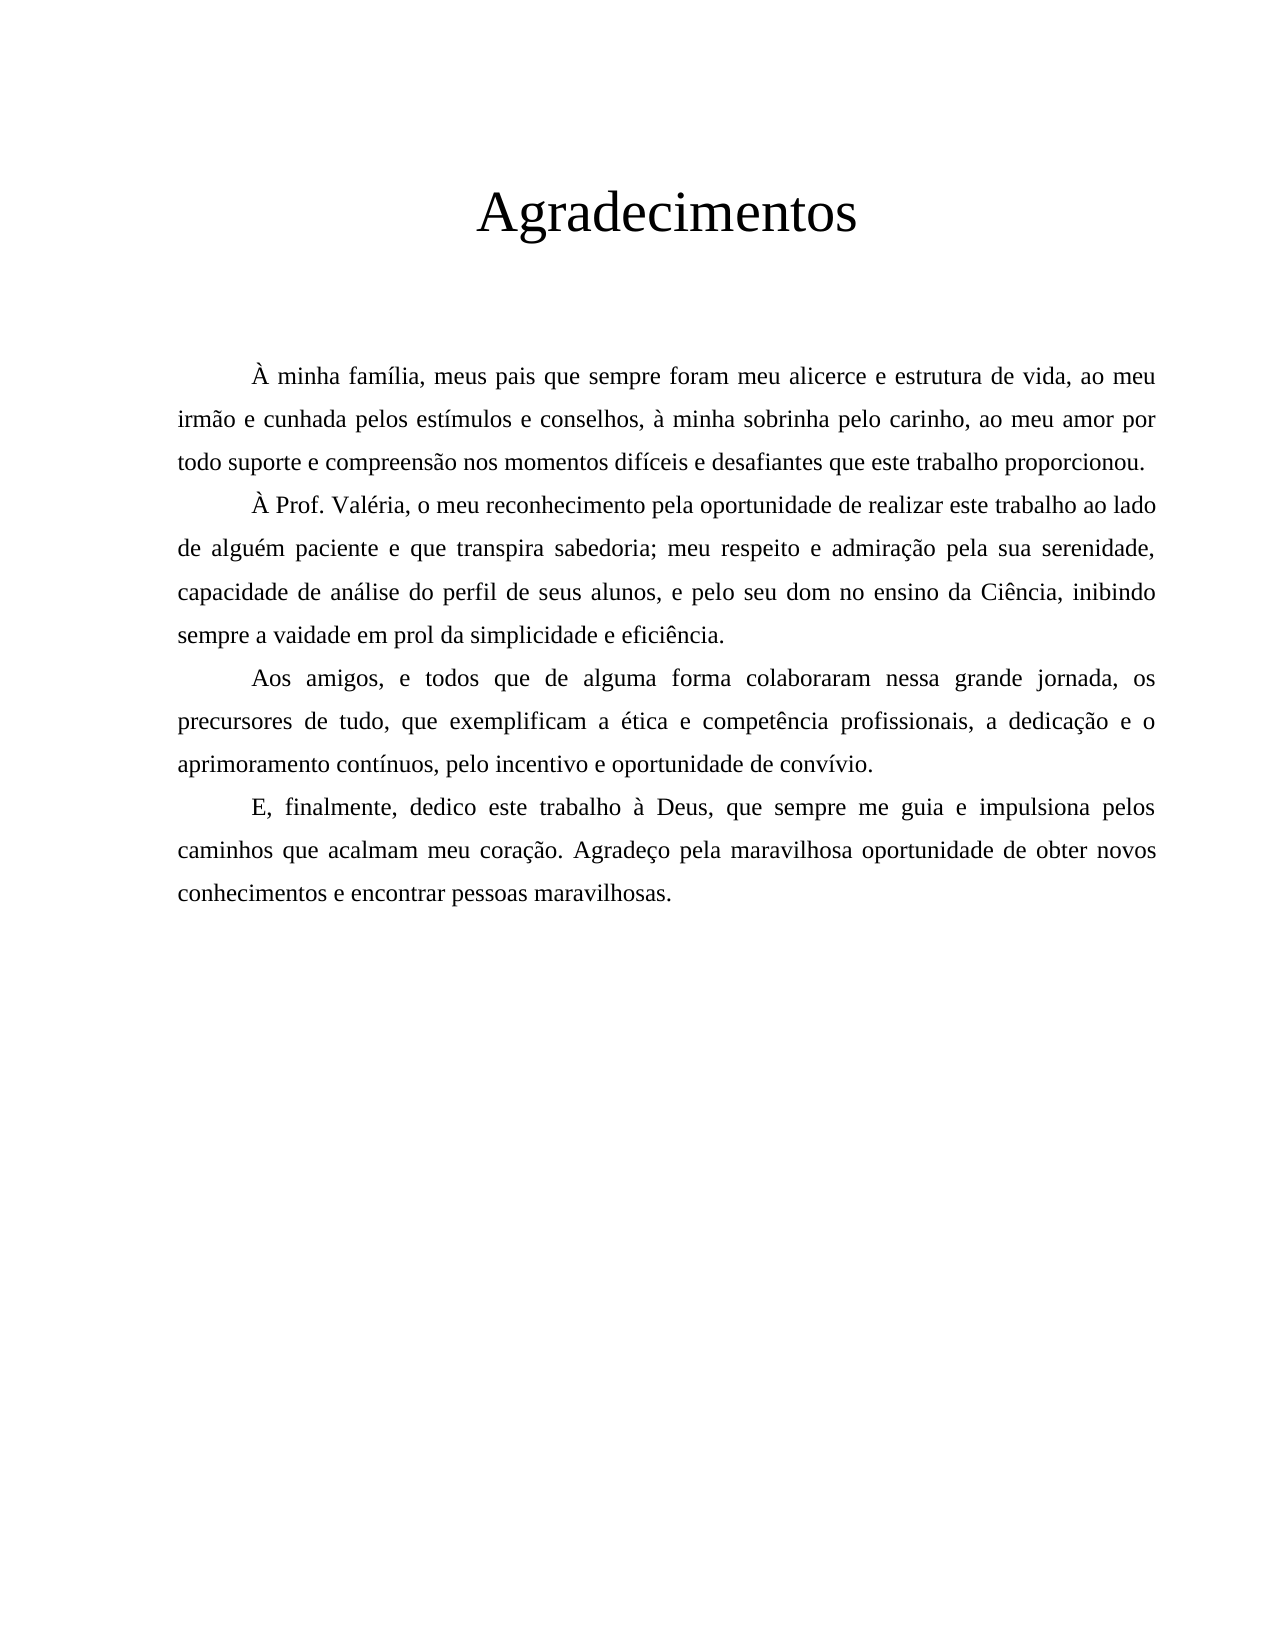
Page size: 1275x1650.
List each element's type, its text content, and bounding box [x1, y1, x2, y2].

text Aos amigos, e todos que de alguma forma colaboraram nessa grande jornada, os precursores de tudo, que exemplificam a ética e competência profissionais, a dedicação e o aprimoramento contínuos, pelo incentivo e oportunidade de convívio. [177, 663, 1157, 778]
text Agradecimentos [177, 177, 1157, 244]
text E, finalmente, dedico este trabalho à Deus, que sempre me guia e impulsiona pelos caminhos que acalmam meu coração. Agradeço pela maravilhosa oportunidade de obter novos conhecimentos e encontrar pessoas maravilhosas. [177, 792, 1157, 907]
text À Prof. Valéria, o meu reconhecimento pela oportunidade de realizar este trabalho ao lado de alguém paciente e que transpira sabedoria; meu respeito e admiração pela sua serenidade, capacidade de análise do perfil de seus alunos, e pelo seu dom no ensino da Ciência, inibindo sempre a vaidade em prol da simplicidade e eficiência. [177, 490, 1157, 648]
text À minha família, meus pais que sempre foram meu alicerce e estrutura de vida, ao meu irmão e cunhada pelos estímulos e conselhos, à minha sobrinha pelo carinho, ao meu amor por todo suporte e compreensão nos momentos difíceis e desafiantes que este trabalho proporcionou. [177, 361, 1157, 476]
